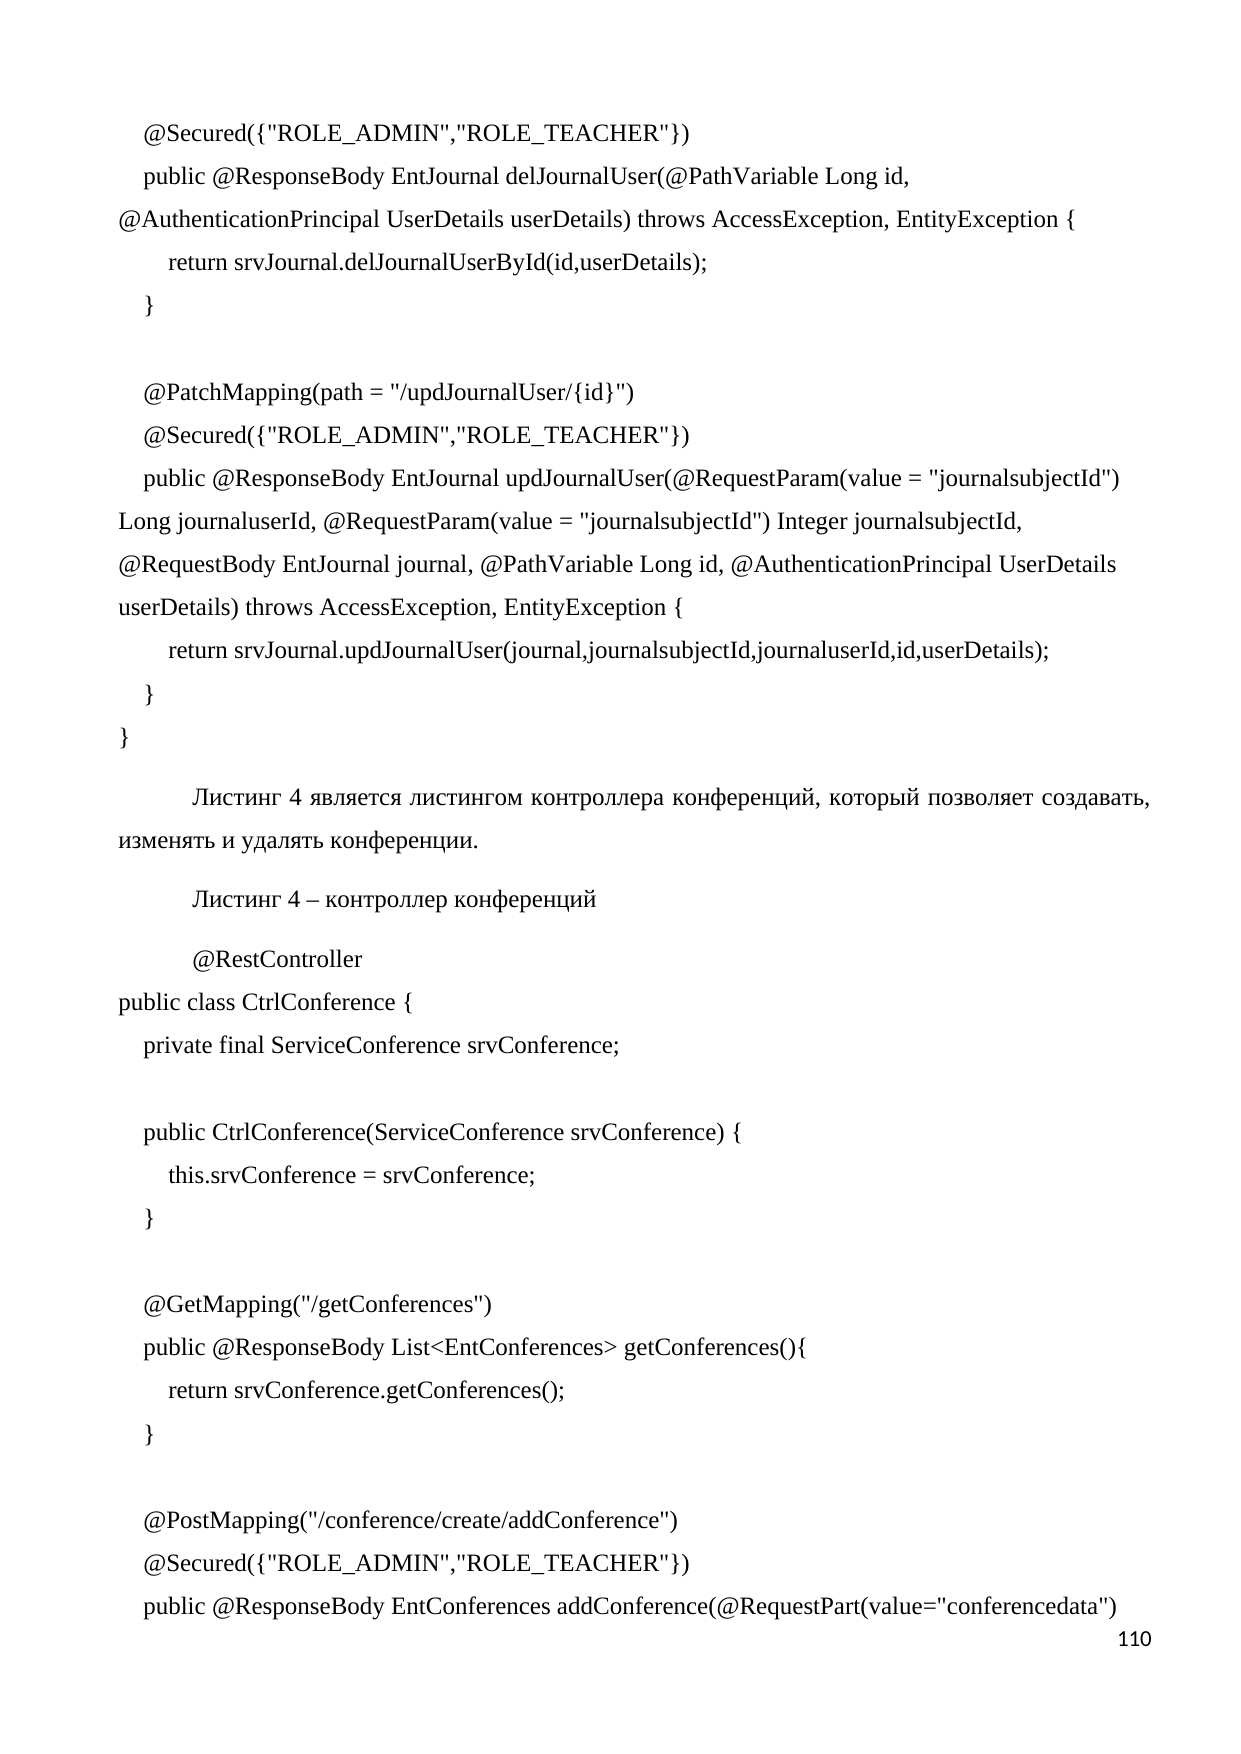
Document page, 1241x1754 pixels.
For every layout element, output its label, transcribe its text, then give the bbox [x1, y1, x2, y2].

text Листинг 4 является листингом контроллера конференций, который позволяет создавать, изменять и удалять конференции. [118, 782, 1152, 853]
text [118, 118, 1152, 751]
text Листинг 4 – контроллер конференций [118, 884, 1152, 913]
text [118, 944, 1152, 1620]
